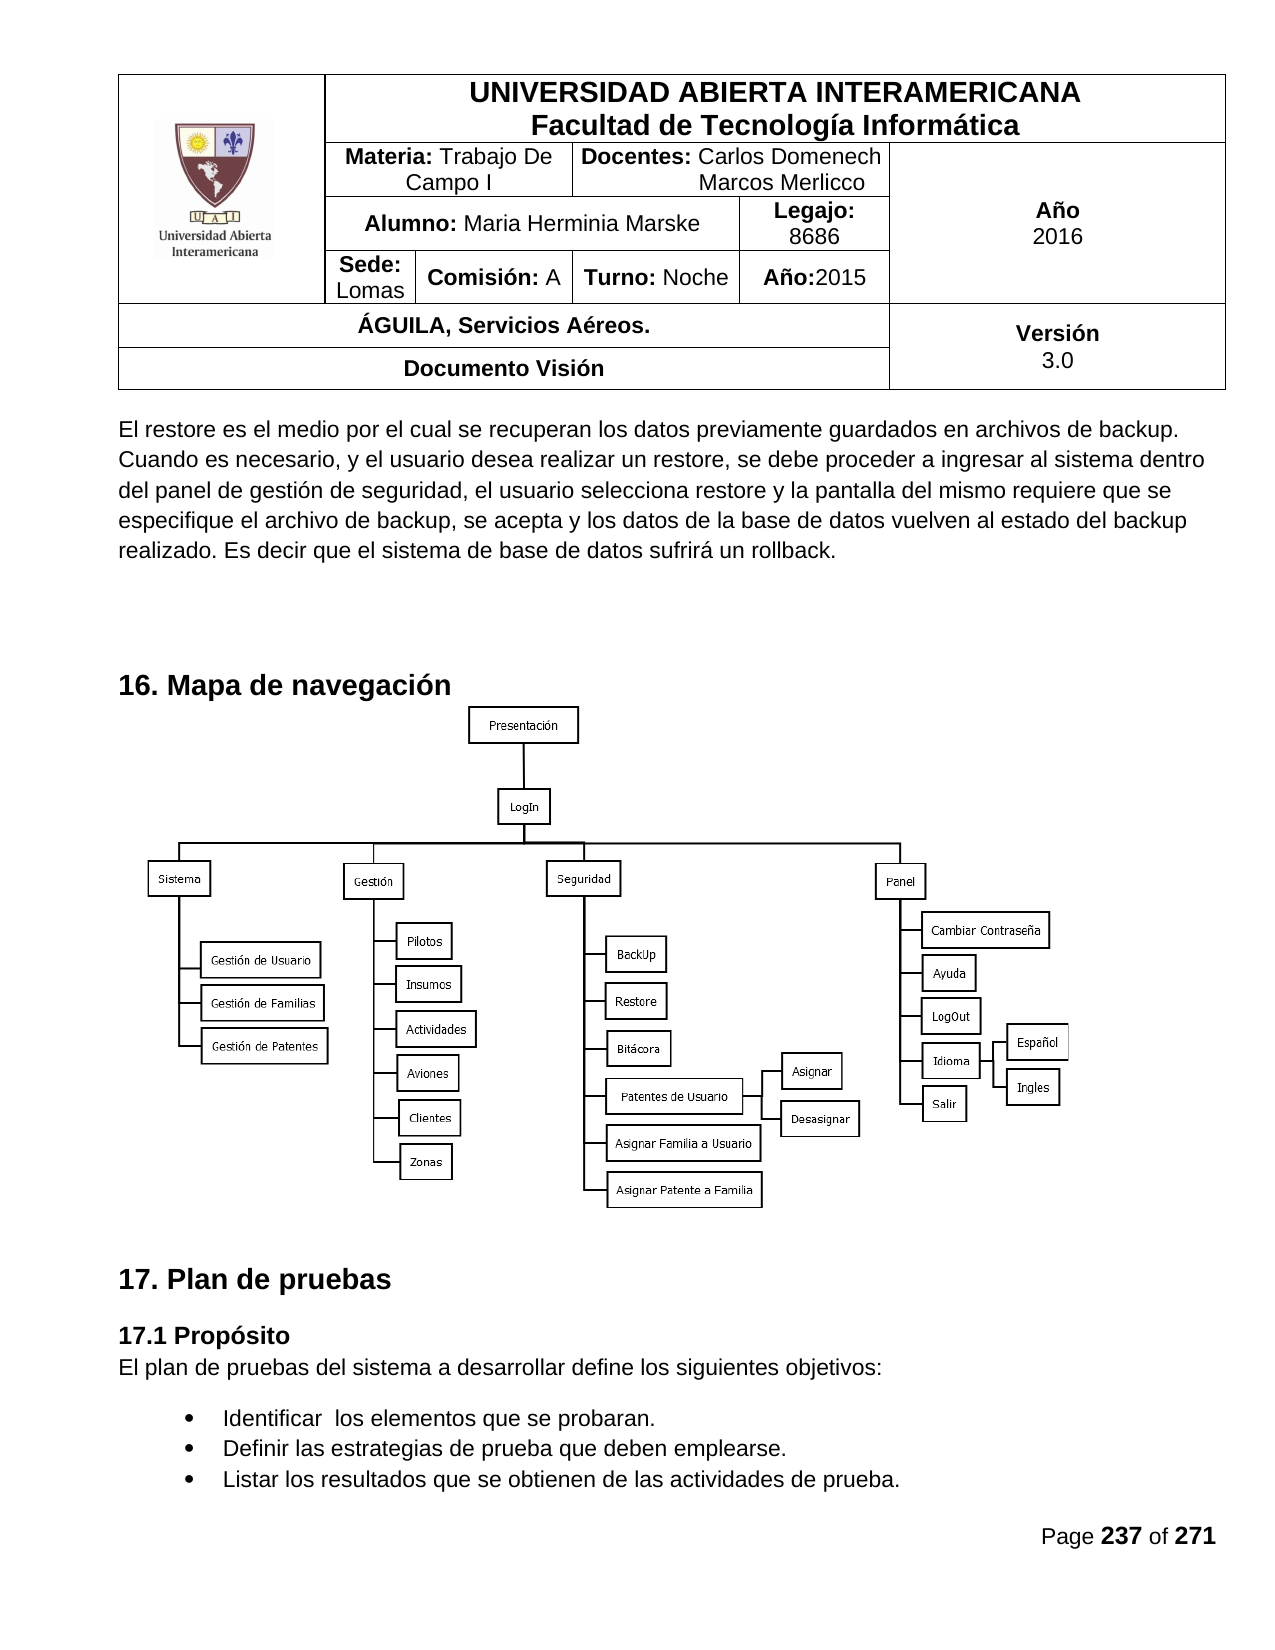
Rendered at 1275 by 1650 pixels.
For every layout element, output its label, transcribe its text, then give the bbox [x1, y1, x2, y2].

list Listar los resultados que se obtienen de las actividades de prueba. [185, 1466, 1216, 1492]
list Definir las estrategias de prueba que deben emplearse. [185, 1435, 1216, 1462]
subtitle 17. Plan de pruebas [118, 1262, 1216, 1295]
picture [154, 119, 275, 259]
list Identificar los elementos que se probaran. [185, 1405, 1216, 1431]
picture [147, 706, 1069, 1208]
subtitle 17.1 Propósito [118, 1321, 1216, 1350]
text El plan de pruebas del sistema a desarrollar define los siguientes objetivos: [118, 1354, 1216, 1380]
text El restore es el medio por el cual se recuperan los datos previamente guardados en archivos de backup. Cuando es necesario, y el usuario desea realizar un restore, se debe proceder a ingresar al sistema dentro del panel de gestión de seguridad, el usuario selecciona restore y la pantalla del mismo requiere que se especifique el archivo de backup, se acepta y los datos de la base de datos vuelven al estado del backup realizado. Es decir que el sistema de base de datos sufrirá un rollback. [118, 416, 1216, 563]
subtitle 16. Mapa de navegación [118, 668, 1216, 702]
